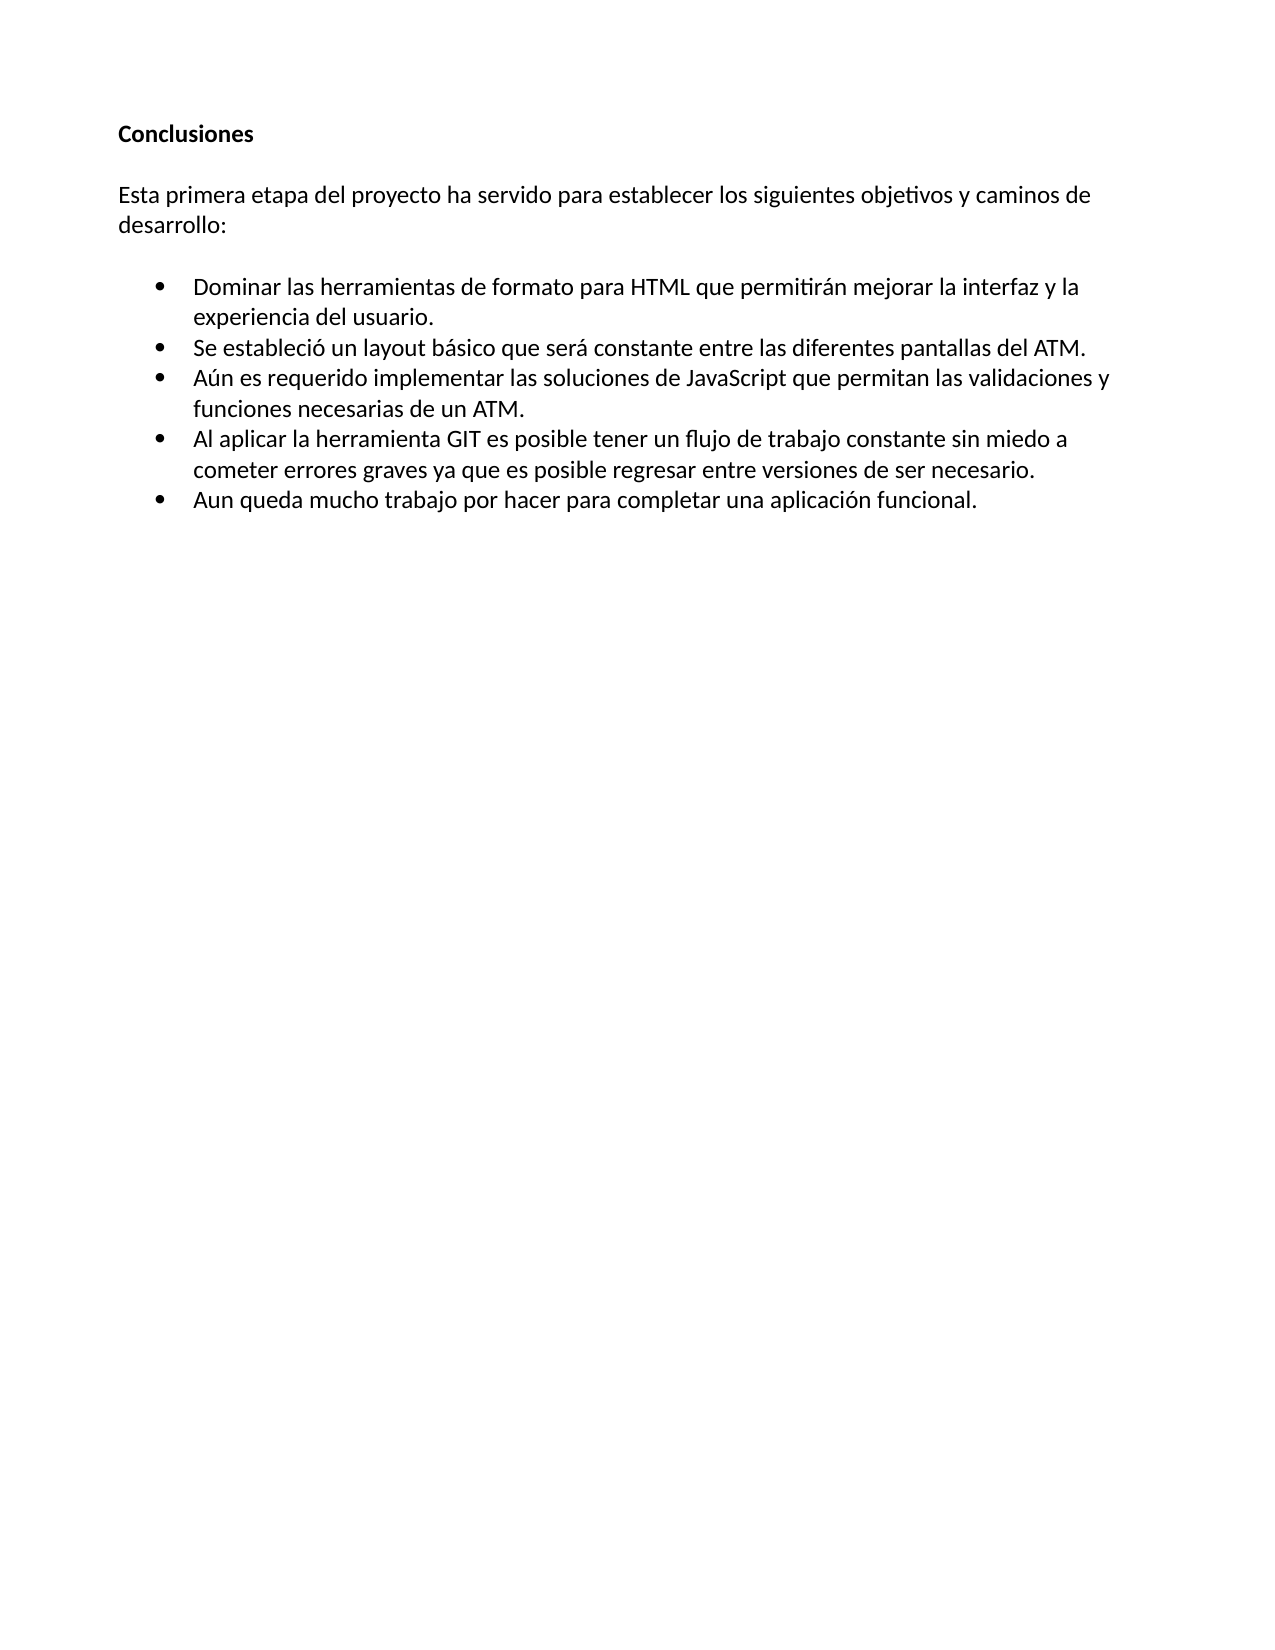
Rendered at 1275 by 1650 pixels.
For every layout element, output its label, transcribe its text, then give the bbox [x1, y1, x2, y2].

list Aun queda mucho trabajo por hacer para completar una aplicación funcional. [156, 484, 1157, 515]
list Dominar las herramientas de formato para HTML que permitirán mejorar la interfaz y la experiencia del usuario. [156, 271, 1157, 332]
list Se estableció un layout básico que será constante entre las diferentes pantallas del ATM. [156, 332, 1157, 362]
list Al aplicar la herramienta GIT es posible tener un flujo de trabajo constante sin miedo a cometer errores graves ya que es posible regresar entre versiones de ser necesario. [156, 423, 1157, 484]
text Esta primera etapa del proyecto ha servido para establecer los siguientes objetivos y caminos de desarrollo: [118, 179, 1157, 240]
list Aún es requerido implementar las soluciones de JavaScript que permitan las validaciones y funciones necesarias de un ATM. [156, 362, 1157, 423]
text Conclusiones [118, 118, 1157, 149]
